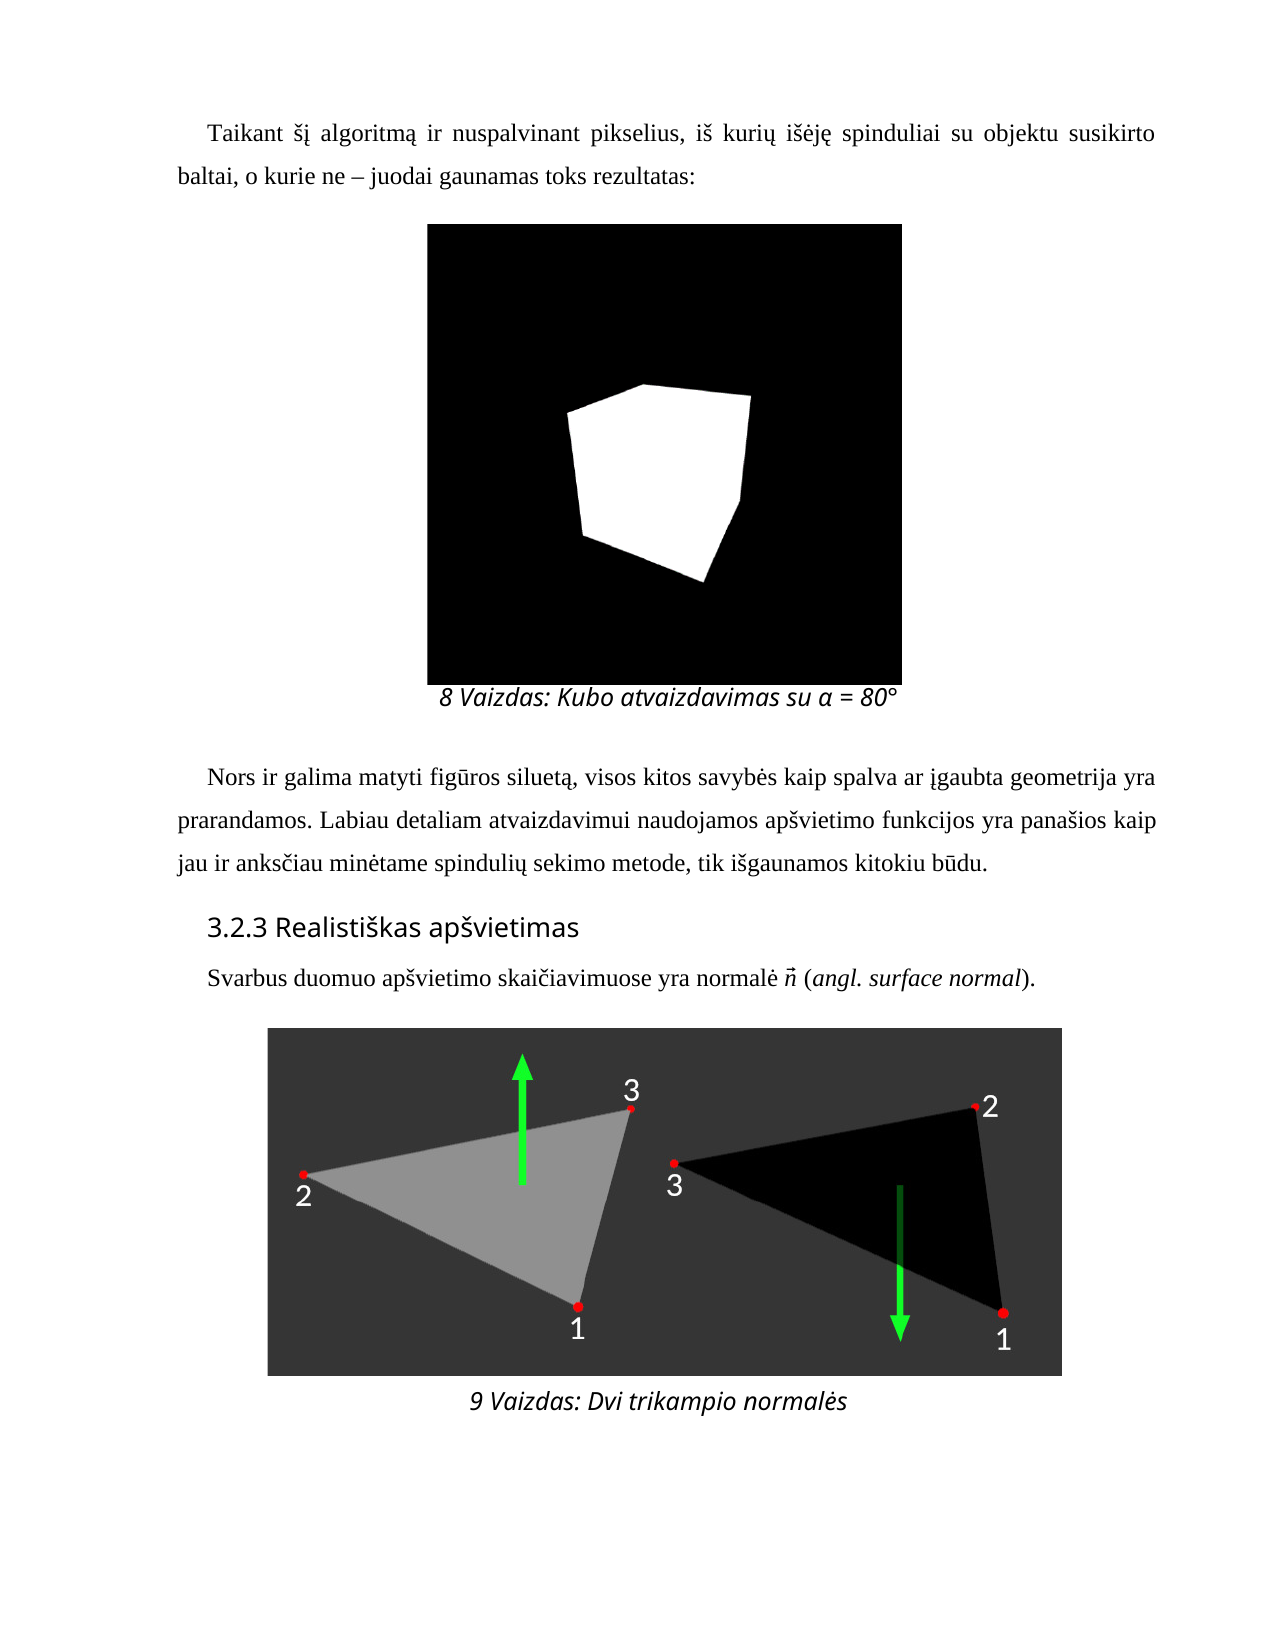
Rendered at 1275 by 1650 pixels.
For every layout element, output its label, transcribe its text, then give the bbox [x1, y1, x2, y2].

text Svarbus duomuo apšvietimo skaičiavimuose yra normalė (angl. surface normal). [177, 963, 1157, 992]
text Taikant šį algoritmą ir nuspalvinant pikselius, iš kurių išėję spinduliai su objektu susikirto baltai, o kurie ne – juodai gaunamas toks rezultatas: [177, 118, 1157, 190]
picture [427, 224, 902, 685]
picture [267, 1028, 1062, 1376]
subtitle 3.2.3 Realistiškas apšvietimas [177, 908, 1157, 945]
